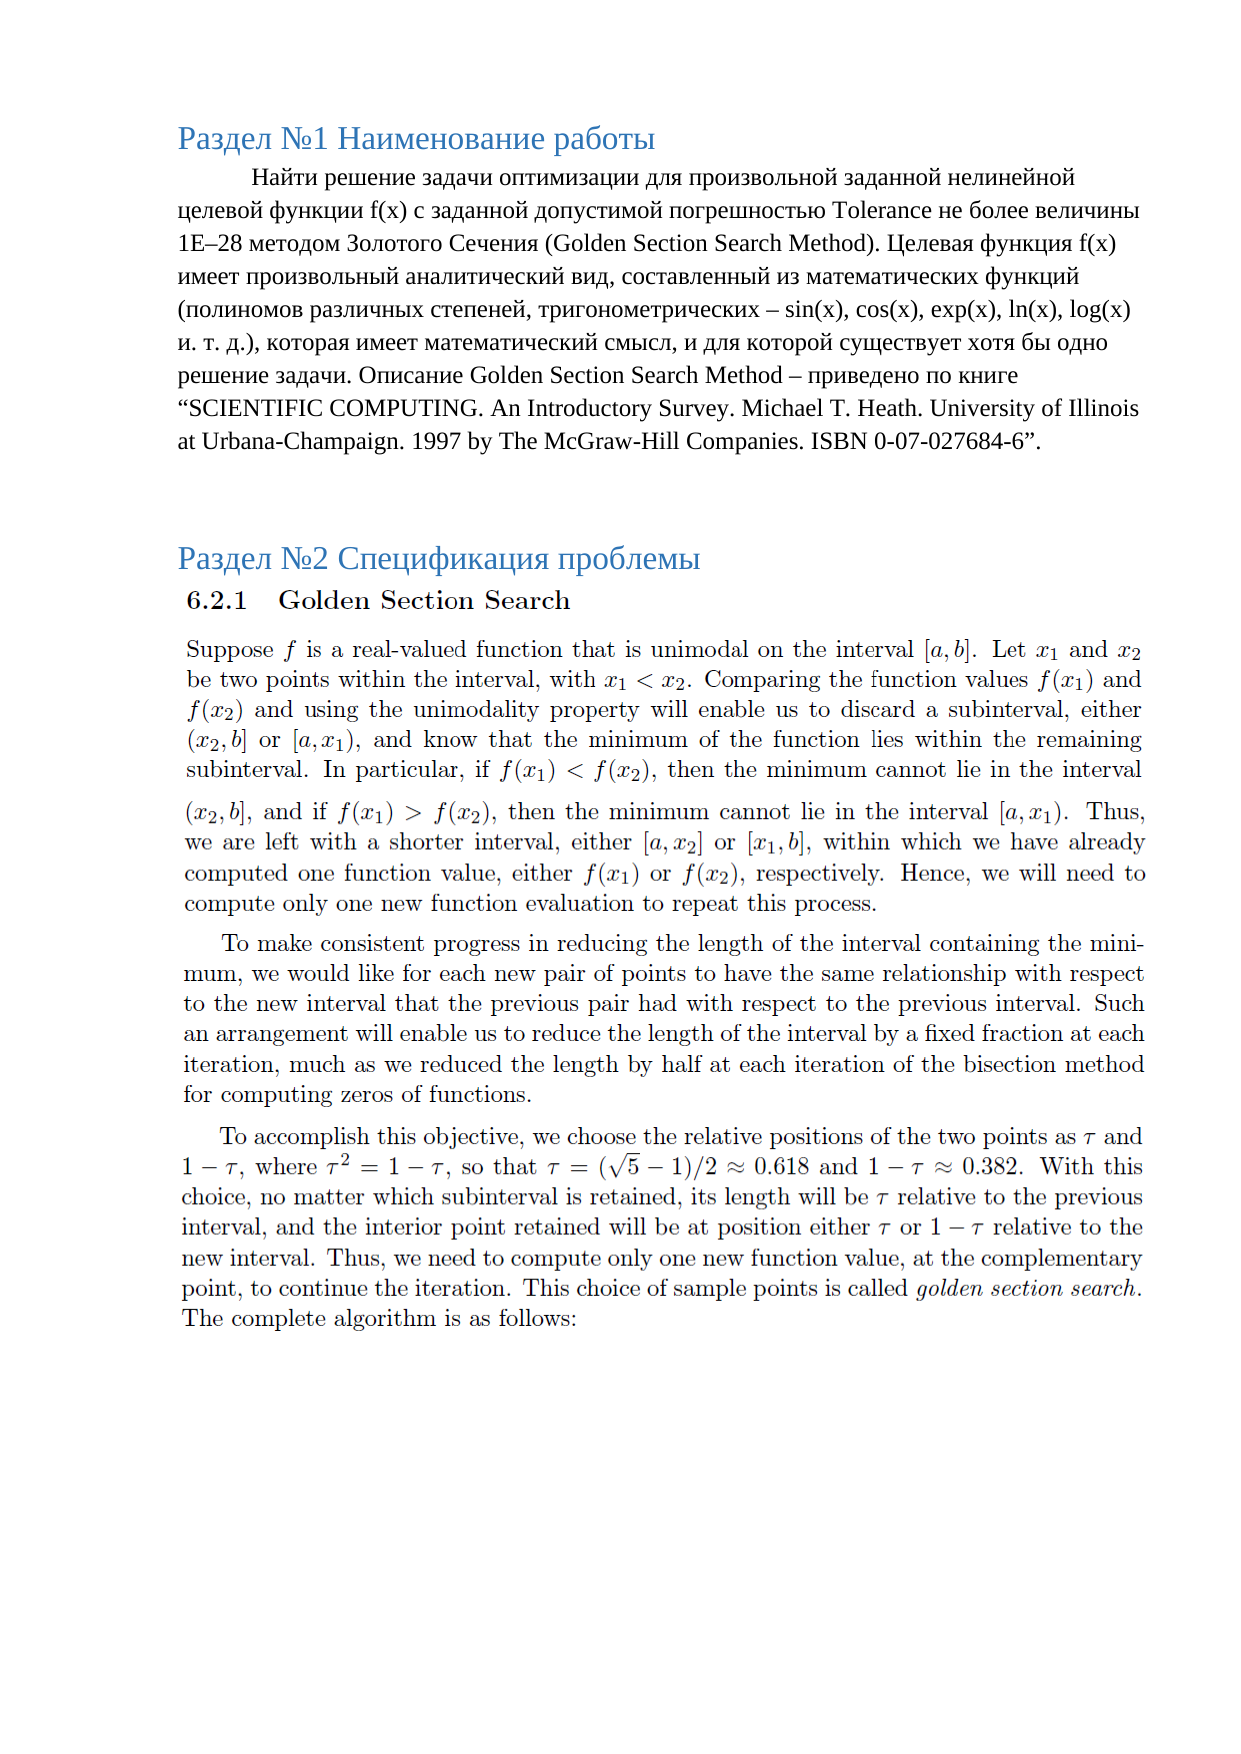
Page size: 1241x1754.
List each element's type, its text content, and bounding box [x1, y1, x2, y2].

picture [177, 929, 1152, 1112]
text Найти решение задачи оптимизации для произвольной заданной нелинейной целевой функции f(x) с заданной допустимой погрешностью Tolerance не более величины 1E–28 методом Золотого Сечения (Golden Section Search Method). Целевая функция f(x) имеет произвольный аналитический вид, составленный из математических функций (полиномов различных степеней, тригонометрических – sin(x), cos(x), exp(x), ln(x), log(x) и. т. д.), которая имеет математический смысл, и для которой существует хотя бы одно решение задачи. Описание Golden Section Search Method – приведено по книге “SCIENTIFIC COMPUTING. An Introductory Survey. Michael T. Heath. University of Illinois at Urbana-Champaign. 1997 by The McGraw-Hill Companies. ISBN 0-07-027684-6”. [177, 162, 1152, 455]
picture [177, 793, 1152, 920]
subtitle Раздел №2 Спецификация проблемы [177, 538, 1152, 577]
subtitle Раздел №1 Наименование работы [177, 118, 1152, 156]
picture [177, 1121, 1152, 1334]
picture [177, 582, 1152, 790]
